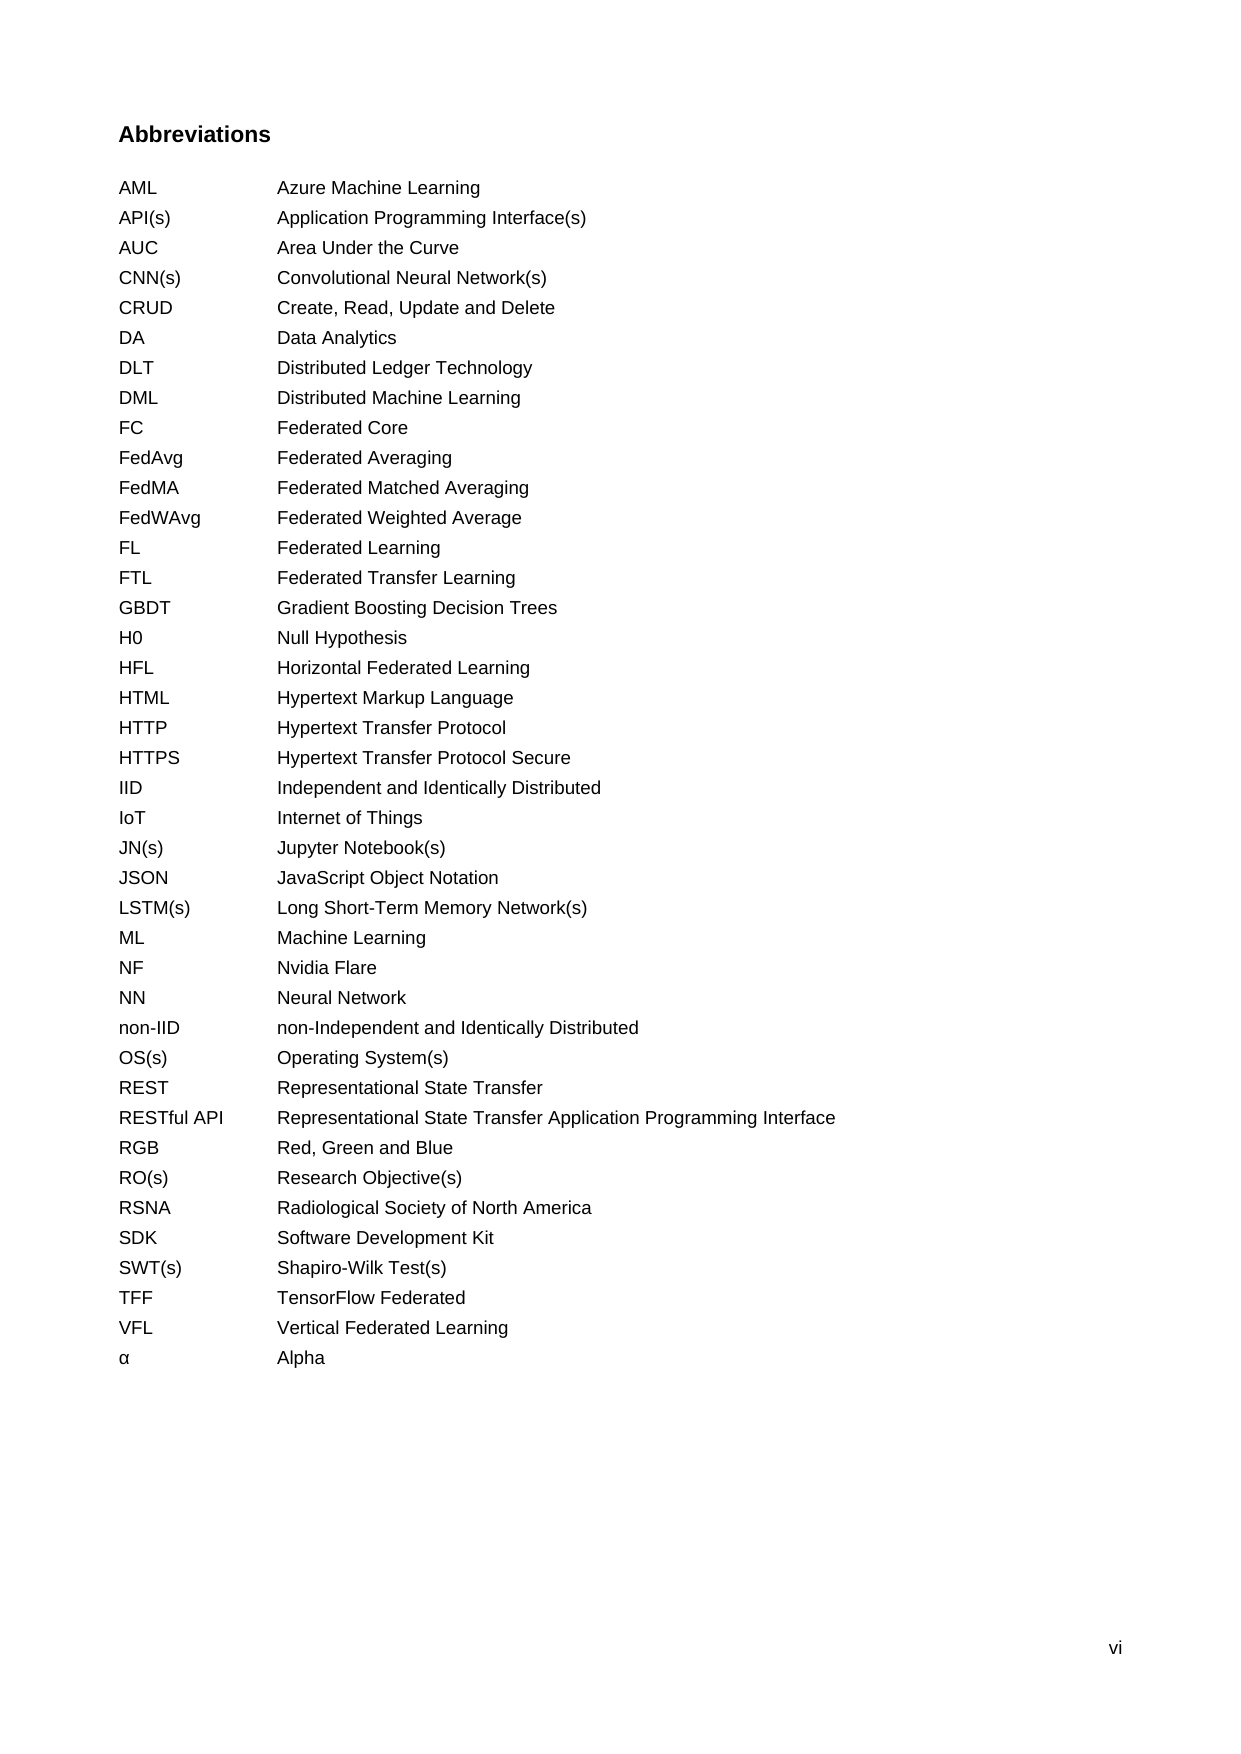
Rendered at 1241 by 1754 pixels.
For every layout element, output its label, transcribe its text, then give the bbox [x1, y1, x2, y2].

table_cell RO(s) [89, 1163, 247, 1193]
table_cell DML [89, 383, 247, 413]
table_header AML [89, 173, 247, 203]
table_cell Data Analytics [247, 323, 870, 353]
table_cell Gradient Boosting Decision Trees [247, 593, 870, 623]
table_cell HTML [89, 683, 247, 713]
table_cell Null Hypothesis [247, 623, 870, 653]
table_cell Representational State Transfer [247, 1073, 870, 1103]
table_cell HTTPS [89, 743, 247, 773]
table_cell RGB [89, 1133, 247, 1163]
table_cell NN [89, 983, 247, 1013]
table_cell Alpha [247, 1343, 870, 1373]
table_cell Area Under the Curve [247, 233, 870, 263]
table_cell Vertical Federated Learning [247, 1313, 870, 1343]
table_cell Horizontal Federated Learning [247, 653, 870, 683]
table_cell Federated Learning [247, 533, 870, 563]
table_cell NF [89, 953, 247, 983]
table_cell SDK [89, 1223, 247, 1253]
table_cell DLT [89, 353, 247, 383]
table_cell IoT [89, 803, 247, 833]
table_cell CNN(s) [89, 263, 247, 293]
table_cell VFL [89, 1313, 247, 1343]
table_cell FL [89, 533, 247, 563]
table_cell FedWAvg [89, 503, 247, 533]
table_cell Distributed Machine Learning [247, 383, 870, 413]
table_cell FedMA [89, 473, 247, 503]
table_cell FTL [89, 563, 247, 593]
table_cell H0 [89, 623, 247, 653]
table_cell Shapiro-Wilk Test(s) [247, 1253, 870, 1283]
table_cell Jupyter Notebook(s) [247, 833, 870, 863]
table_cell non-IID [89, 1013, 247, 1043]
table_cell Federated Weighted Average [247, 503, 870, 533]
table_cell non-Independent and Identically Distributed [247, 1013, 870, 1043]
table_cell IID [89, 773, 247, 803]
table_cell GBDT [89, 593, 247, 623]
table_cell Independent and Identically Distributed [247, 773, 870, 803]
table_cell Hypertext Transfer Protocol Secure [247, 743, 870, 773]
table_cell HFL [89, 653, 247, 683]
table_cell Radiological Society of North America [247, 1193, 870, 1223]
table_cell Federated Averaging [247, 443, 870, 473]
table_cell Representational State Transfer Application Programming Interface [247, 1103, 870, 1133]
table_cell SWT(s) [89, 1253, 247, 1283]
table_cell Federated Matched Averaging [247, 473, 870, 503]
table_cell Nvidia Flare [247, 953, 870, 983]
table_cell LSTM(s) [89, 893, 247, 923]
table_cell Long Short-Term Memory Network(s) [247, 893, 870, 923]
table_cell FedAvg [89, 443, 247, 473]
table_cell Application Programming Interface(s) [247, 203, 870, 233]
table_cell ML [89, 923, 247, 953]
table_cell Red, Green and Blue [247, 1133, 870, 1163]
table_cell Distributed Ledger Technology [247, 353, 870, 383]
table_cell Create, Read, Update and Delete [247, 293, 870, 323]
table_cell JSON [89, 863, 247, 893]
table_cell Convolutional Neural Network(s) [247, 263, 870, 293]
table_cell FC [89, 413, 247, 443]
table_header Azure Machine Learning [247, 173, 870, 203]
table_cell HTTP [89, 713, 247, 743]
table_cell α [89, 1343, 247, 1373]
table_cell Internet of Things [247, 803, 870, 833]
table_cell TensorFlow Federated [247, 1283, 870, 1313]
table_cell RSNA [89, 1193, 247, 1223]
table_cell JavaScript Object Notation [247, 863, 870, 893]
table_cell CRUD [89, 293, 247, 323]
table_cell Hypertext Markup Language [247, 683, 870, 713]
table_cell Federated Transfer Learning [247, 563, 870, 593]
table_cell RESTful API [89, 1103, 247, 1133]
table_cell Neural Network [247, 983, 870, 1013]
table_cell DA [89, 323, 247, 353]
table_cell Machine Learning [247, 923, 870, 953]
table_cell Federated Core [247, 413, 870, 443]
table_cell TFF [89, 1283, 247, 1313]
table_cell Software Development Kit [247, 1223, 870, 1253]
table_cell Research Objective(s) [247, 1163, 870, 1193]
table_cell JN(s) [89, 833, 247, 863]
table_cell AUC [89, 233, 247, 263]
table_cell Operating System(s) [247, 1043, 870, 1073]
subtitle Abbreviations [118, 121, 1122, 148]
table_cell API(s) [89, 203, 247, 233]
table_cell OS(s) [89, 1043, 247, 1073]
table_cell Hypertext Transfer Protocol [247, 713, 870, 743]
table_cell REST [89, 1073, 247, 1103]
